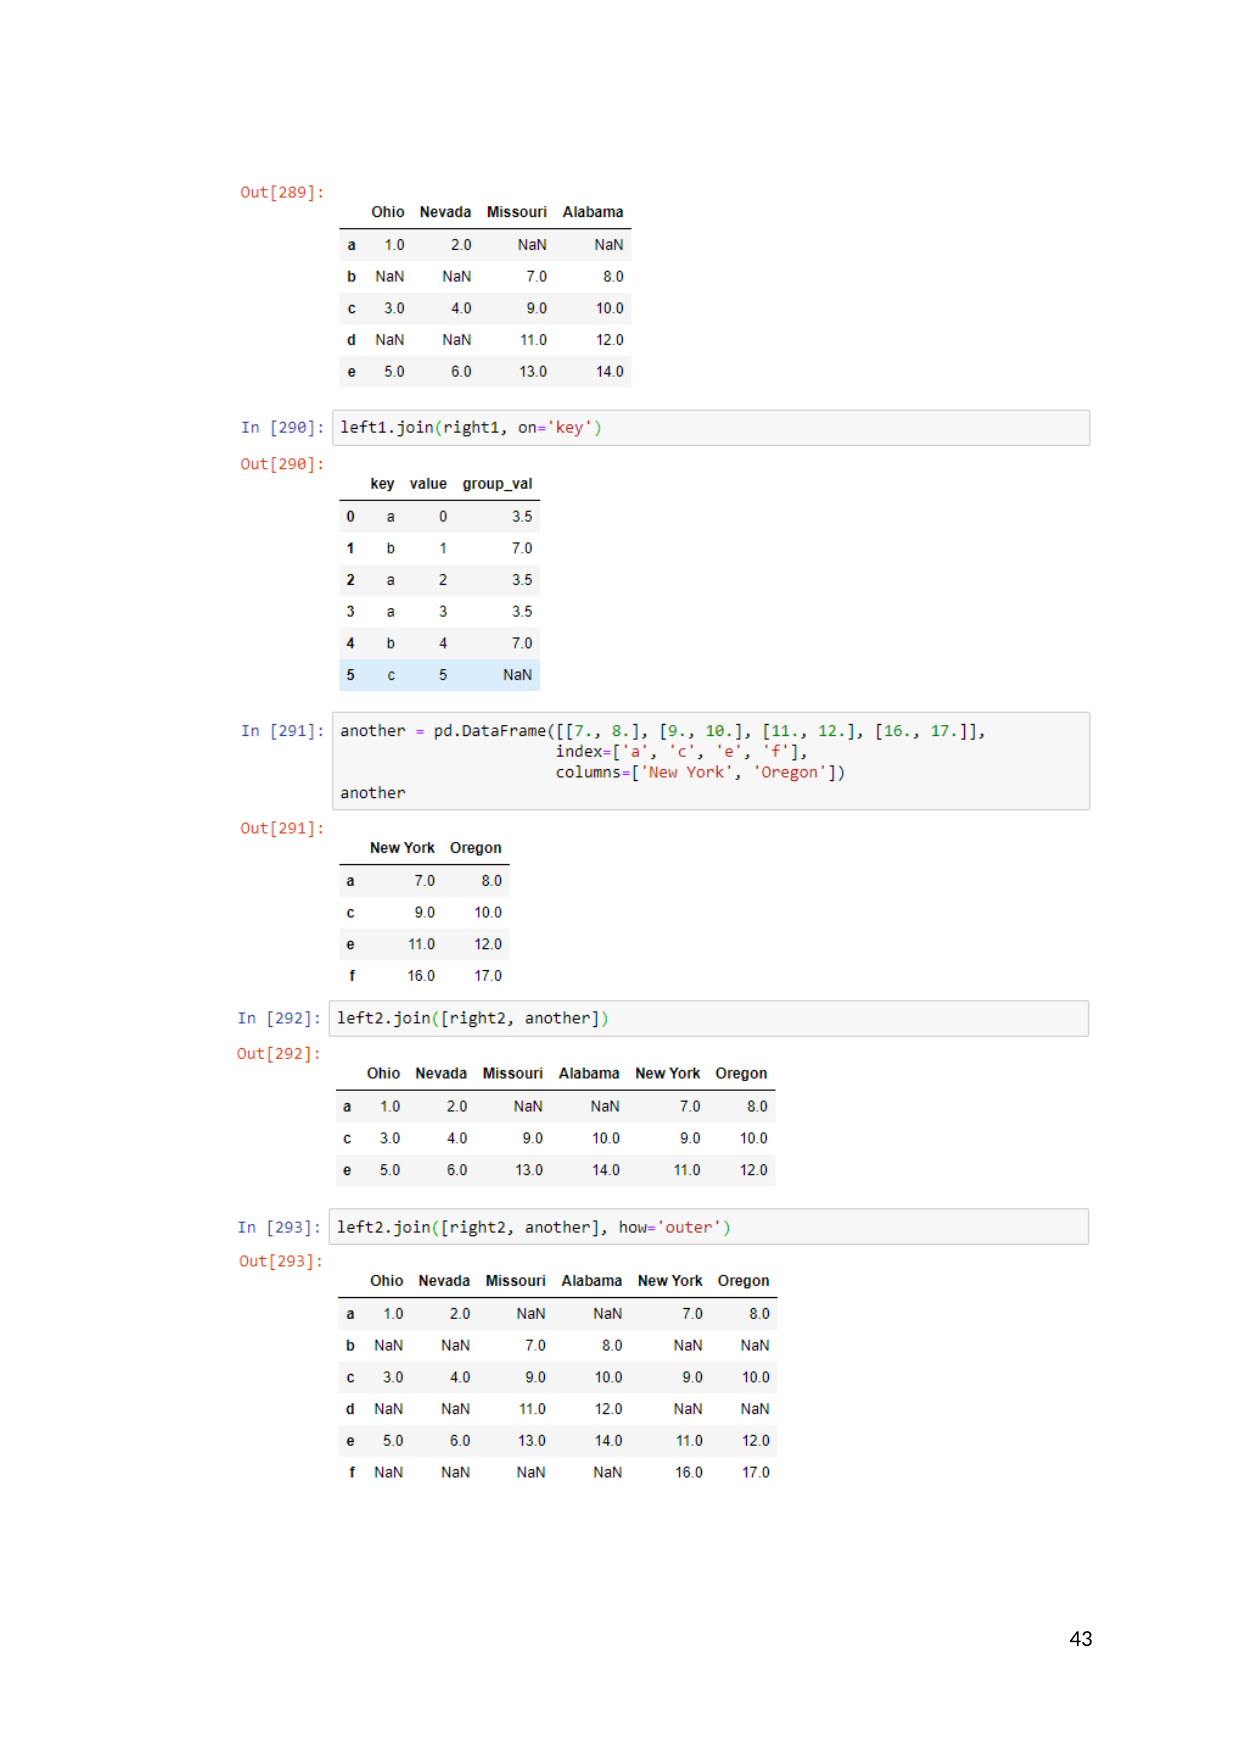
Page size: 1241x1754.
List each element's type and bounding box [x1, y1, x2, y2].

picture [236, 1247, 1093, 1485]
picture [236, 177, 1093, 992]
picture [236, 993, 1093, 1245]
